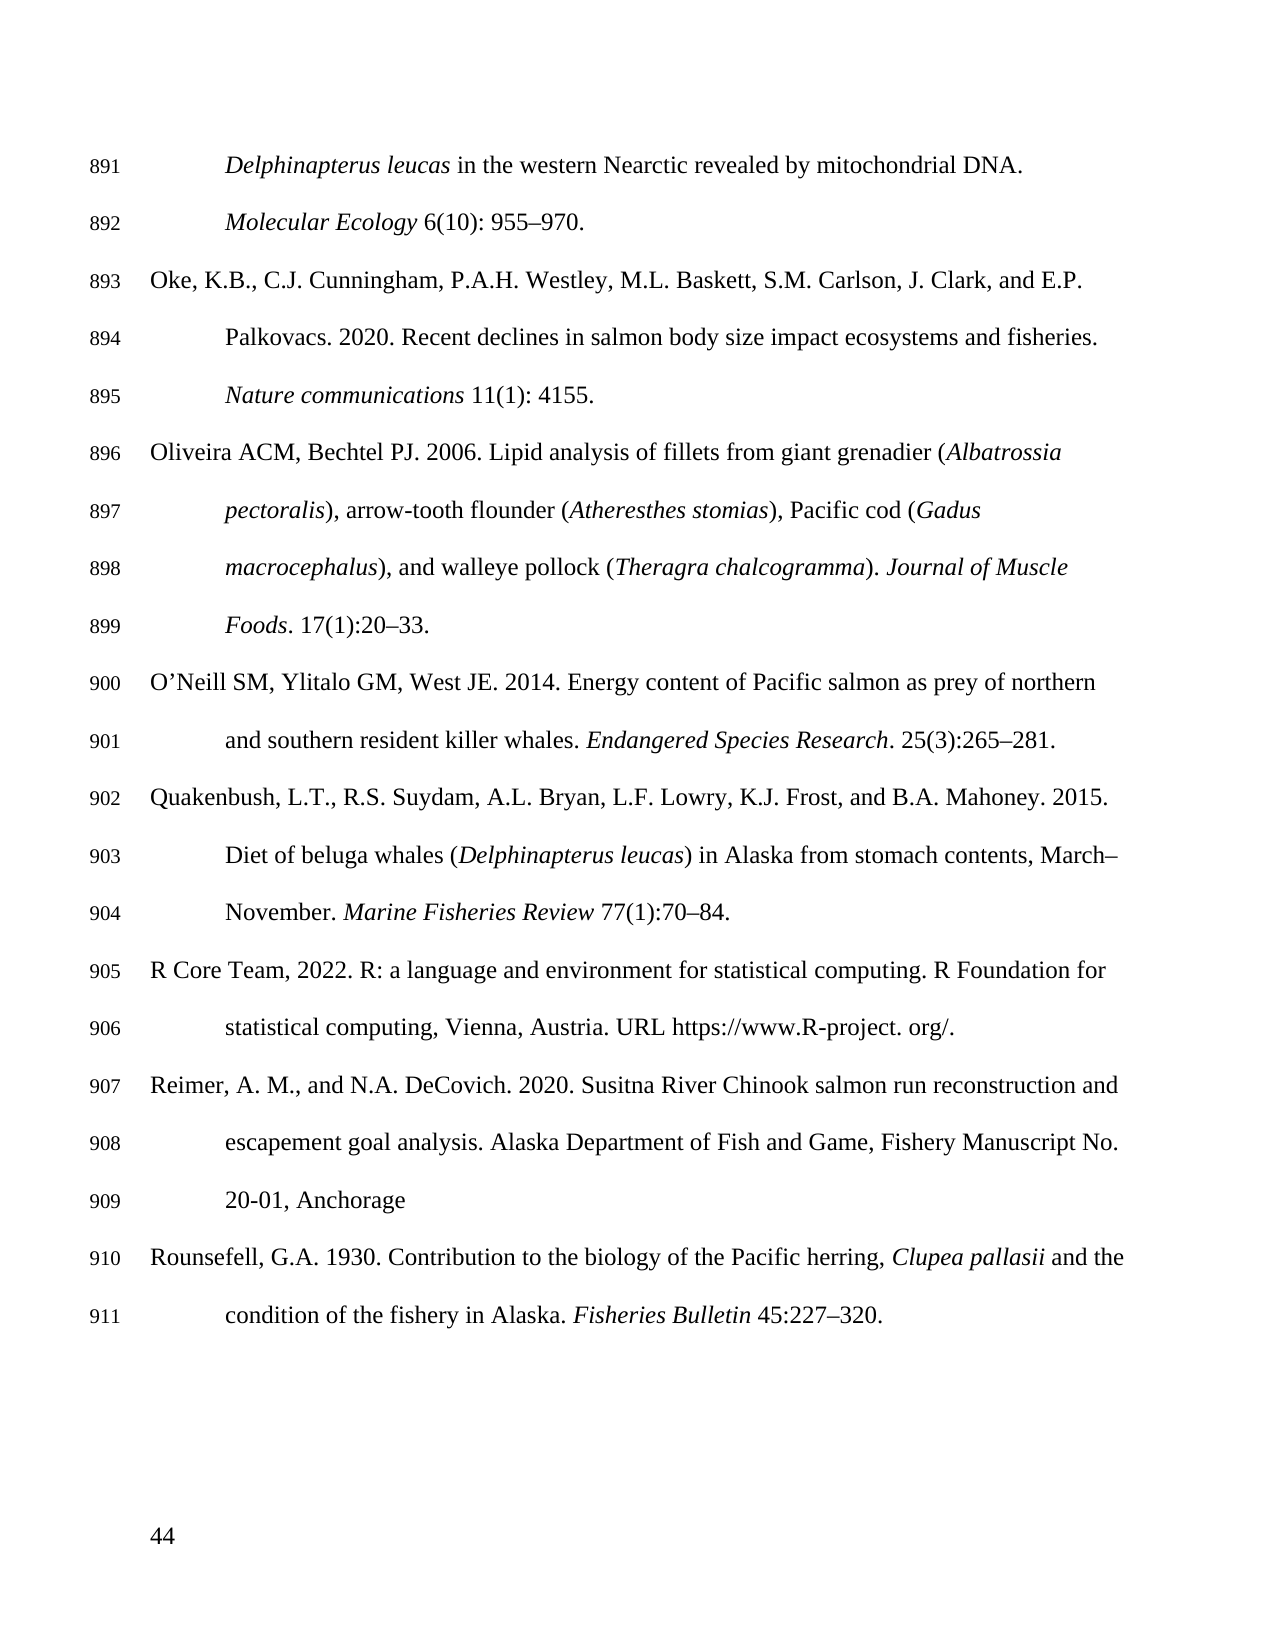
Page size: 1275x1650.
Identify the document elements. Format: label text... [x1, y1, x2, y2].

text O’Neill SM, Ylitalo GM, West JE. 2014. Energy content of Pacific salmon as prey of northern and southern resident killer whales. Endangered Species Research. 25(3):265–281. [150, 667, 1125, 754]
text Rounsefell, G.A. 1930. Contribution to the biology of the Pacific herring, Clupea pallasii and the condition of the fishery in Alaska. Fisheries Bulletin 45:227–320. [150, 1242, 1125, 1329]
text R Core Team, 2022. R: a language and environment for statistical computing. R Foundation for statistical computing, Vienna, Austria. URL https://www.R-project. org/. [150, 955, 1125, 1041]
text Reimer, A. M., and N.A. DeCovich. 2020. Susitna River Chinook salmon run reconstruction and escapement goal analysis. Alaska Department of Fish and Game, Fishery Manuscript No. 20-01, Anchorage [150, 1070, 1125, 1214]
text Oke, K.B., C.J. Cunningham, P.A.H. Westley, M.L. Baskett, S.M. Carlson, J. Clark, and E.P. Palkovacs. 2020. Recent declines in salmon body size impact ecosystems and fisheries. Nature communications 11(1): 4155. [150, 265, 1125, 409]
text Quakenbush, L.T., R.S. Suydam, A.L. Bryan, L.F. Lowry, K.J. Frost, and B.A. Mahoney. 2015. Diet of beluga whales (Delphinapterus leucas) in Alaska from stomach contents, March–November. Marine Fisheries Review 77(1):70‒84. [150, 782, 1125, 926]
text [150, 150, 1125, 236]
text Oliveira ACM, Bechtel PJ. 2006. Lipid analysis of fillets from giant grenadier (Albatrossia pectoralis), arrow-tooth flounder (Atheresthes stomias), Pacific cod (Gadus macrocephalus), and walleye pollock (Theragra chalcogramma). Journal of Muscle Foods. 17(1):20–33. [150, 437, 1125, 639]
